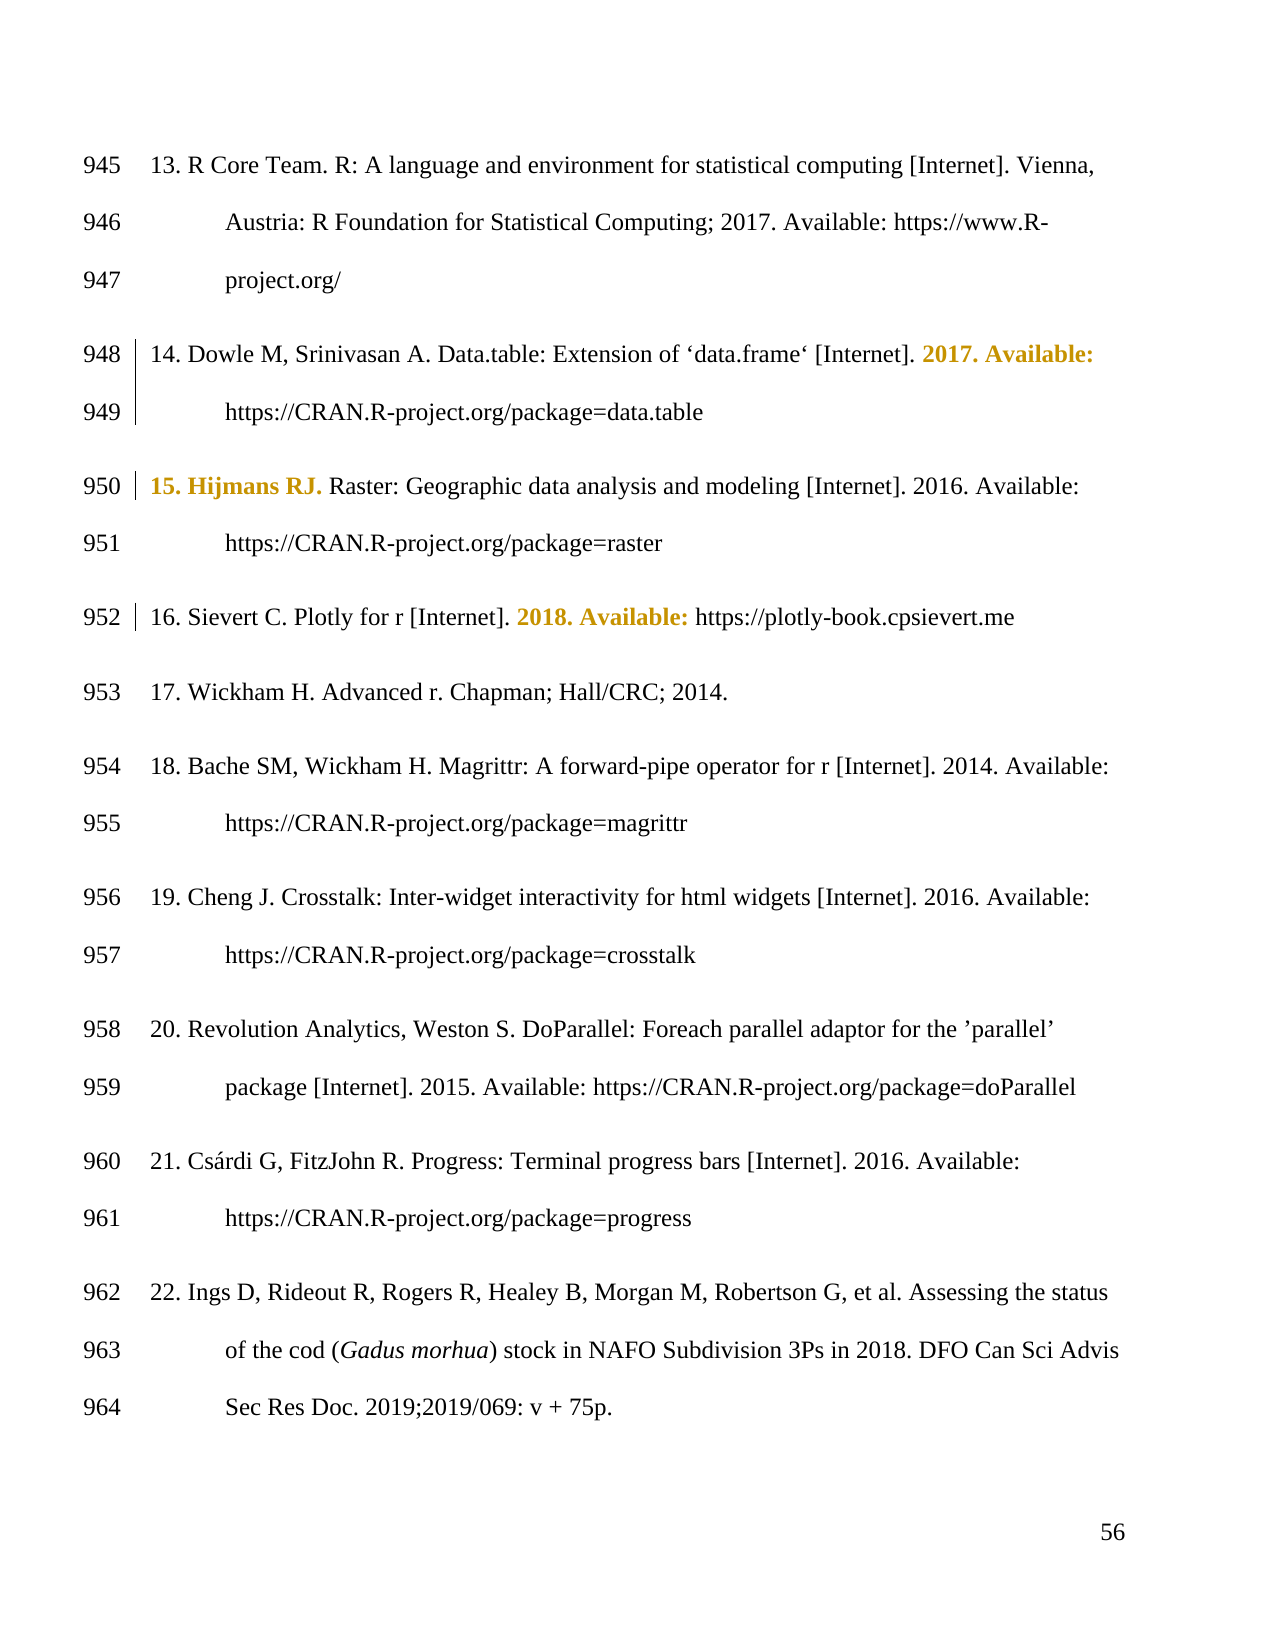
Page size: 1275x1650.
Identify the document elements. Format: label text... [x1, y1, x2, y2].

text 22. Ings D, Rideout R, Rogers R, Healey B, Morgan M, Robertson G, et al. Assessing the status of the cod (Gadus morhua) stock in NAFO Subdivision 3Ps in 2018. DFO Can Sci Advis Sec Res Doc. 2019;2019/069: v + 75p. [150, 1277, 1125, 1421]
text 14. Dowle M, Srinivasan A. Data.table: Extension of ‘data.frame‘ [Internet]. 2017. Available: https://CRAN.R-project.org/package=data.table [150, 339, 1125, 425]
text 15. Hijmans RJ. Raster: Geographic data analysis and modeling [Internet]. 2016. Available: https://CRAN.R-project.org/package=raster [150, 471, 1125, 557]
text 19. Cheng J. Crosstalk: Inter-widget interactivity for html widgets [Internet]. 2016. Available: https://CRAN.R-project.org/package=crosstalk [150, 882, 1125, 969]
text 21. Csárdi G, FitzJohn R. Progress: Terminal progress bars [Internet]. 2016. Available: https://CRAN.R-project.org/package=progress [150, 1146, 1125, 1232]
text 18. Bache SM, Wickham H. Magrittr: A forward-pipe operator for r [Internet]. 2014. Available: https://CRAN.R-project.org/package=magrittr [150, 751, 1125, 837]
text 20. Revolution Analytics, Weston S. DoParallel: Foreach parallel adaptor for the ’parallel’ package [Internet]. 2015. Available: https://CRAN.R-project.org/package=doParallel [150, 1014, 1125, 1100]
text 17. Wickham H. Advanced r. Chapman; Hall/CRC; 2014. [150, 677, 1125, 705]
text 16. Sievert C. Plotly for r [Internet]. 2018. Available: https://plotly-book.cpsievert.me [150, 602, 1125, 631]
text 13. R Core Team. R: A language and environment for statistical computing [Internet]. Vienna, Austria: R Foundation for Statistical Computing; 2017. Available: https://www.R-project.org/ [150, 150, 1125, 294]
